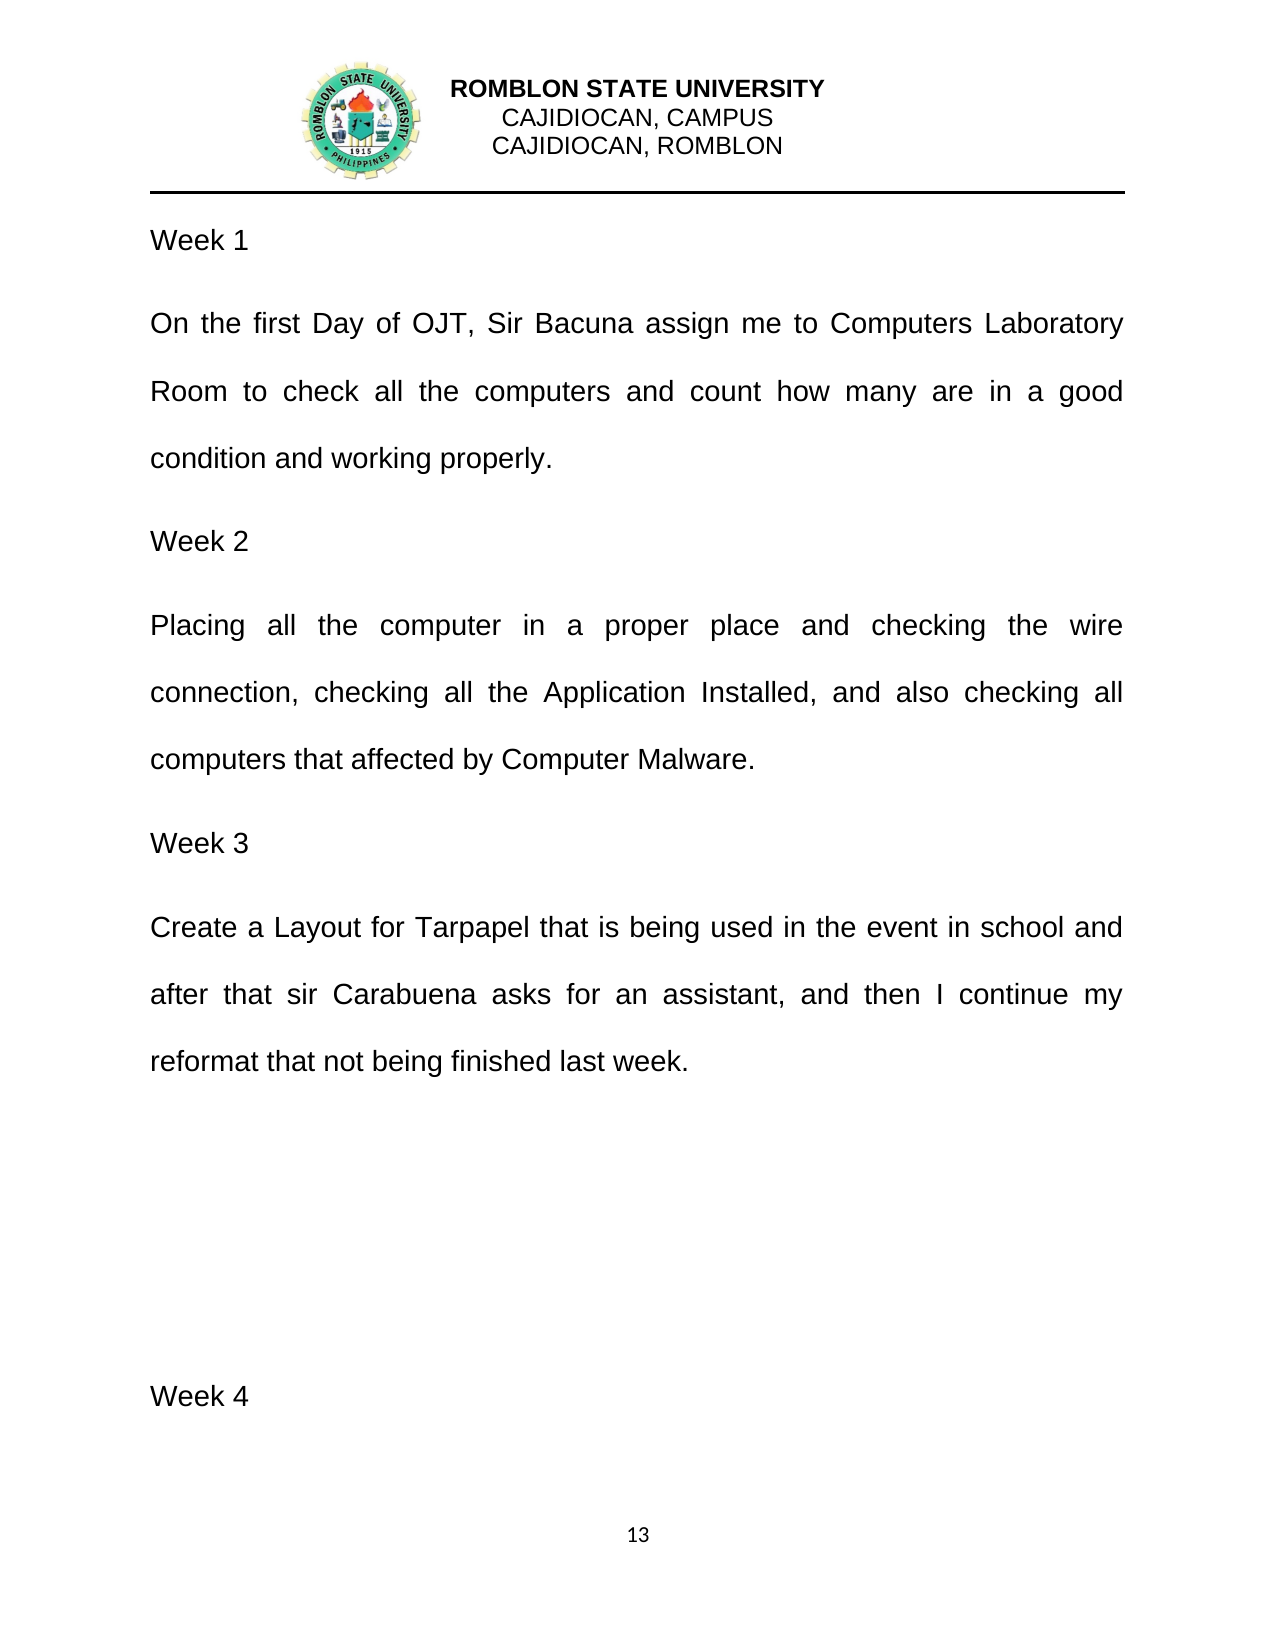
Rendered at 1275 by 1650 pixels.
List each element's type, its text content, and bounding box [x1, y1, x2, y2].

text Week 3 [150, 826, 1125, 859]
text Week 4 [150, 1379, 1125, 1412]
text Week 1 [150, 223, 1125, 256]
picture [311, 71, 411, 170]
text Placing all the computer in a proper place and checking the wire connection, checking all the Application Installed, and also checking all computers that affected by Computer Malware. [150, 608, 1125, 776]
text Week 2 [150, 524, 1125, 558]
text Create a Layout for Tarpapel that is being used in the event in school and after that sir Carabuena asks for an assistant, and then I continue my reformat that not being finished last week. [150, 910, 1125, 1077]
text On the first Day of OJT, Sir Bacuna assign me to Computers Laboratory Room to check all the computers and count how many are in a good condition and working properly. [150, 306, 1125, 474]
